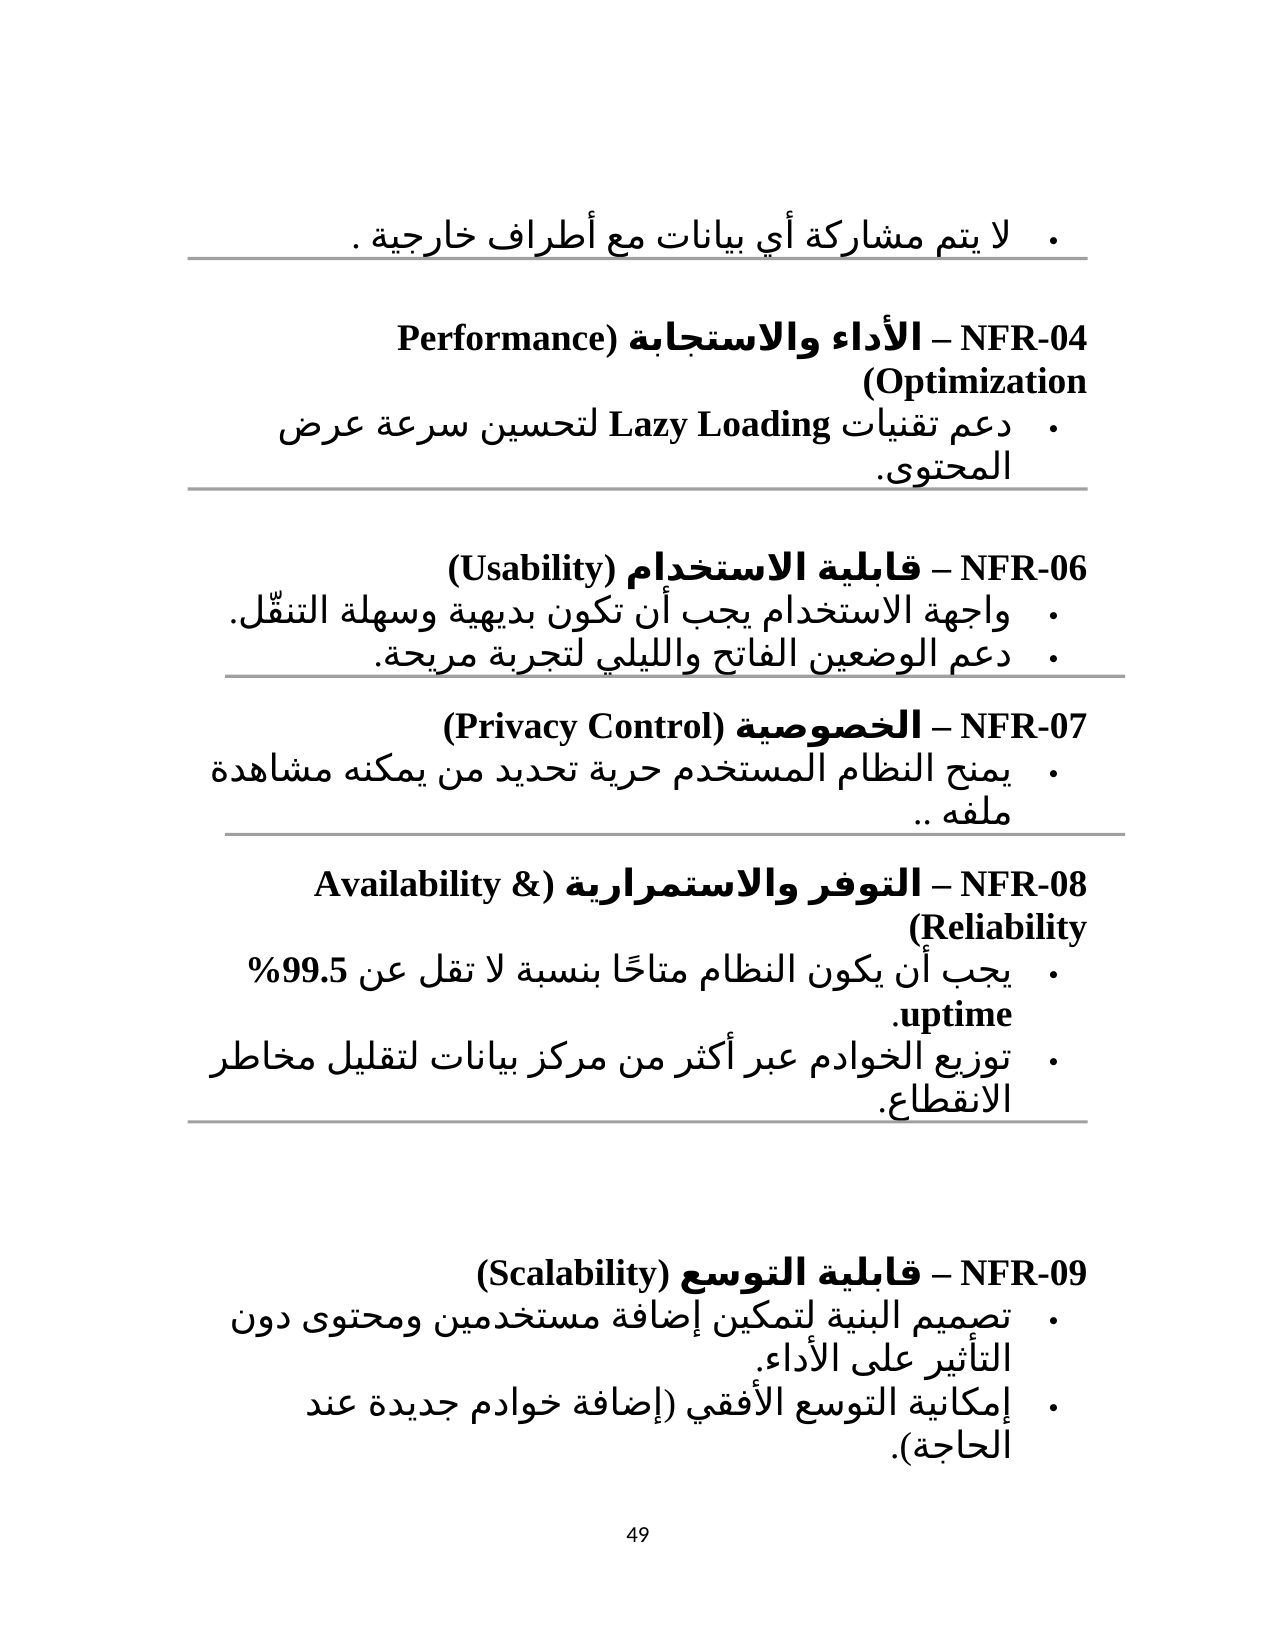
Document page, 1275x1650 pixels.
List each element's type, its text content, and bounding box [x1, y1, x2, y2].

text NFR-06 – قابلية الاستخدام (Usability) [187, 545, 1087, 588]
list توزيع الخوادم عبر أكثر من مركز بيانات لتقليل مخاطر الانقطاع. [187, 1034, 1050, 1120]
list واجهة الاستخدام يجب أن تكون بديهية وسهلة التنقّل. [187, 588, 1050, 632]
list لا يتم مشاركة أي بيانات مع أطراف خارجية . [187, 214, 1050, 256]
text NFR-08 – التوفر والاستمرارية (Availability & Reliability) [187, 862, 1087, 948]
list دعم الوضعين الفاتح والليلي لتجربة مريحة. [187, 632, 1050, 703]
list إمكانية التوسع الأفقي (إضافة خوادم جديدة عند الحاجة). [187, 1380, 1050, 1466]
text NFR-07 – الخصوصية (Privacy Control) [187, 703, 1087, 747]
list تصميم البنية لتمكين إضافة مستخدمين ومحتوى دون التأثير على الأداء. [187, 1294, 1050, 1380]
list دعم تقنيات Lazy Loading لتحسين سرعة عرض المحتوى. [187, 401, 1050, 487]
text NFR-04 – الأداء والاستجابة (Performance Optimization) [187, 315, 1087, 401]
text NFR-09 – قابلية التوسع (Scalability) [187, 1251, 1087, 1294]
list يمنح النظام المستخدم حرية تحديد من يمكنه مشاهدة ملفه .. [187, 747, 1050, 862]
list يجب أن يكون النظام متاحًا بنسبة لا تقل عن 99.5% uptime. [187, 948, 1050, 1034]
